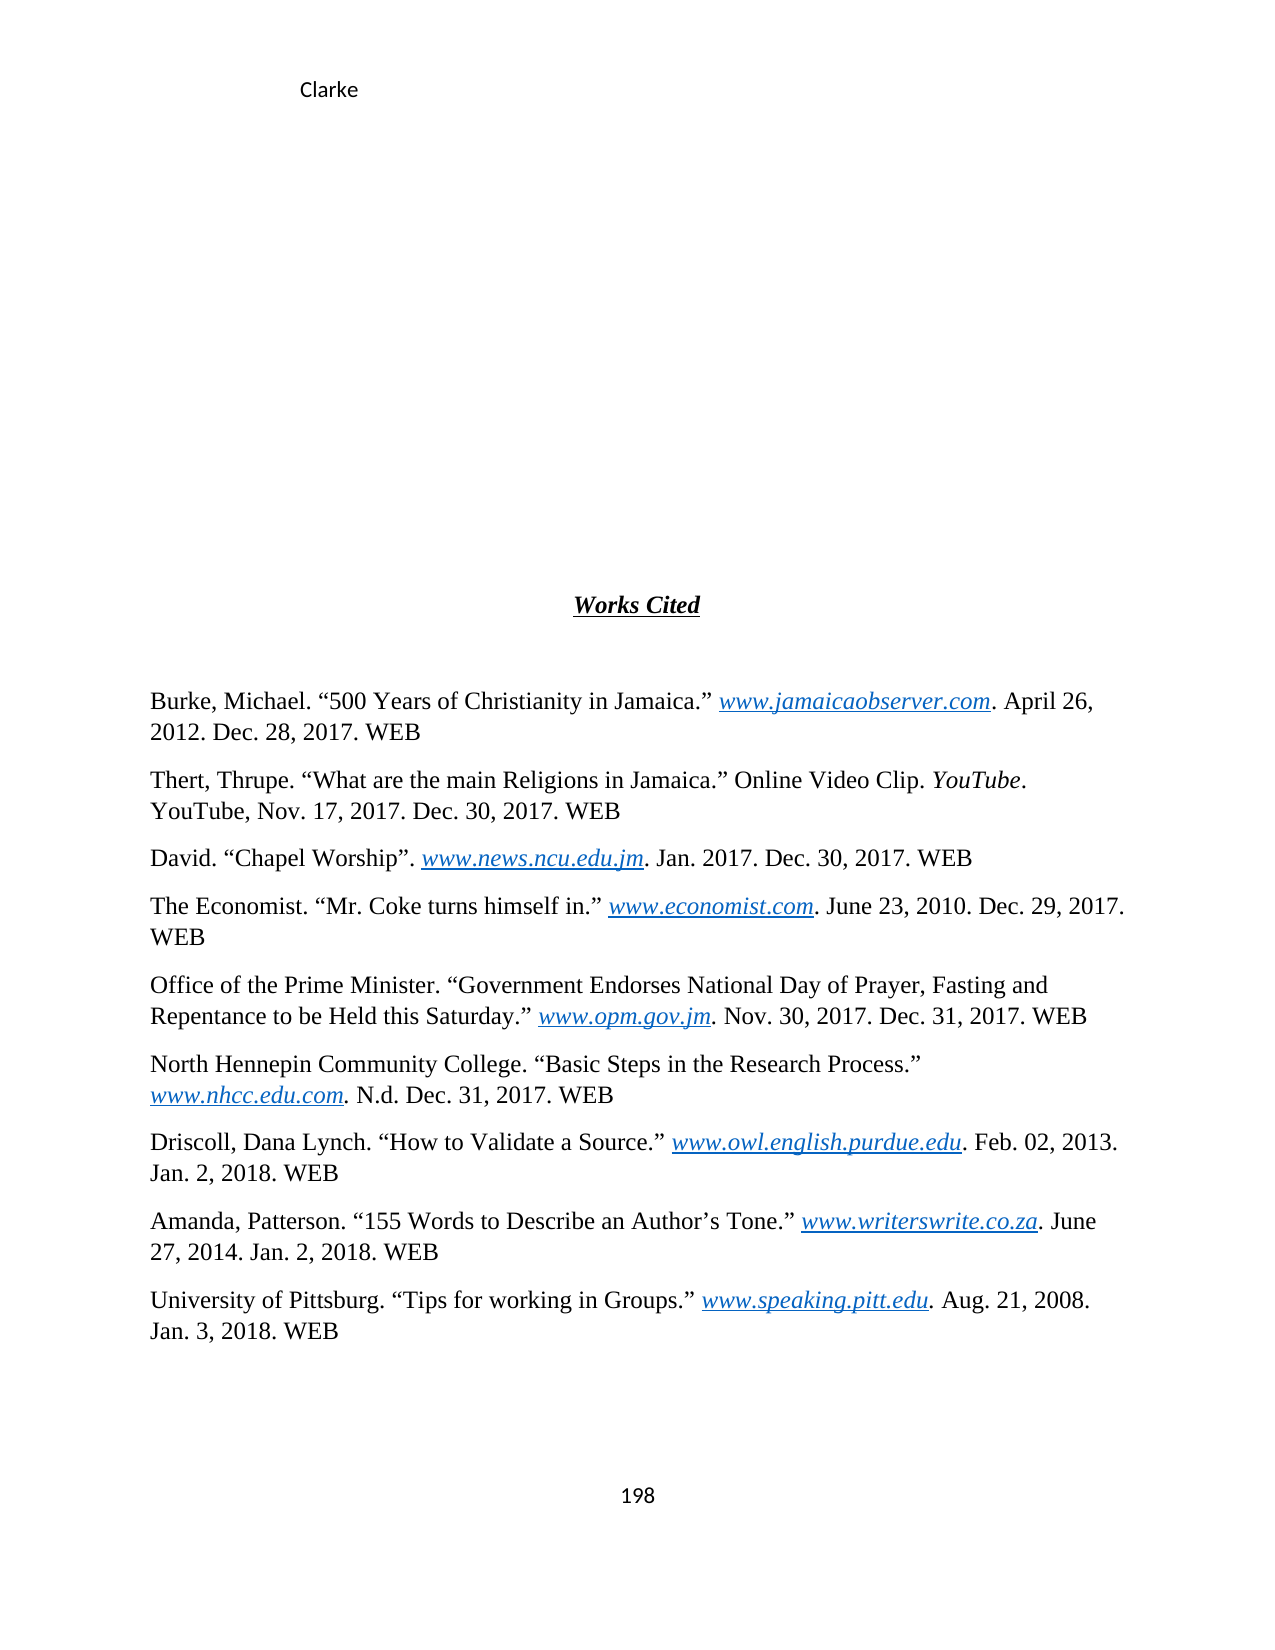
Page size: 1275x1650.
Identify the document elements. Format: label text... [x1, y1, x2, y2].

text Driscoll, Dana Lynch. “How to Validate a Source.” www.owl.english.purdue.edu. Feb. 02, 2013. Jan. 2, 2018. WEB [150, 1127, 1125, 1187]
text Office of the Prime Minister. “Government Endorses National Day of Prayer, Fasting and Repentance to be Held this Saturday.” www.opm.gov.jm. Nov. 30, 2017. Dec. 31, 2017. WEB [150, 970, 1125, 1030]
text North Hennepin Community College. “Basic Steps in the Research Process.” www.nhcc.edu.com. N.d. Dec. 31, 2017. WEB [150, 1049, 1125, 1108]
text Burke, Michael. “500 Years of Christianity in Jamaica.” www.jamaicaobserver.com. April 26, 2012. Dec. 28, 2017. WEB [150, 686, 1125, 746]
text Amanda, Patterson. “155 Words to Describe an Author’s Tone.” www.writerswrite.co.za. June 27, 2014. Jan. 2, 2018. WEB [150, 1206, 1125, 1266]
text David. “Chapel Worship”. www.news.ncu.edu.jm. Jan. 2017. Dec. 30, 2017. WEB [150, 843, 1125, 872]
text Thert, Thrupe. “What are the main Religions in Jamaica.” Online Video Clip. YouTube. YouTube, Nov. 17, 2017. Dec. 30, 2017. WEB [150, 765, 1125, 824]
text Works Cited [150, 591, 1125, 619]
text The Economist. “Mr. Coke turns himself in.” www.economist.com. June 23, 2010. Dec. 29, 2017. WEB [150, 891, 1125, 951]
text University of Pittsburg. “Tips for working in Groups.” www.speaking.pitt.edu. Aug. 21, 2008. Jan. 3, 2018. WEB [150, 1285, 1125, 1345]
